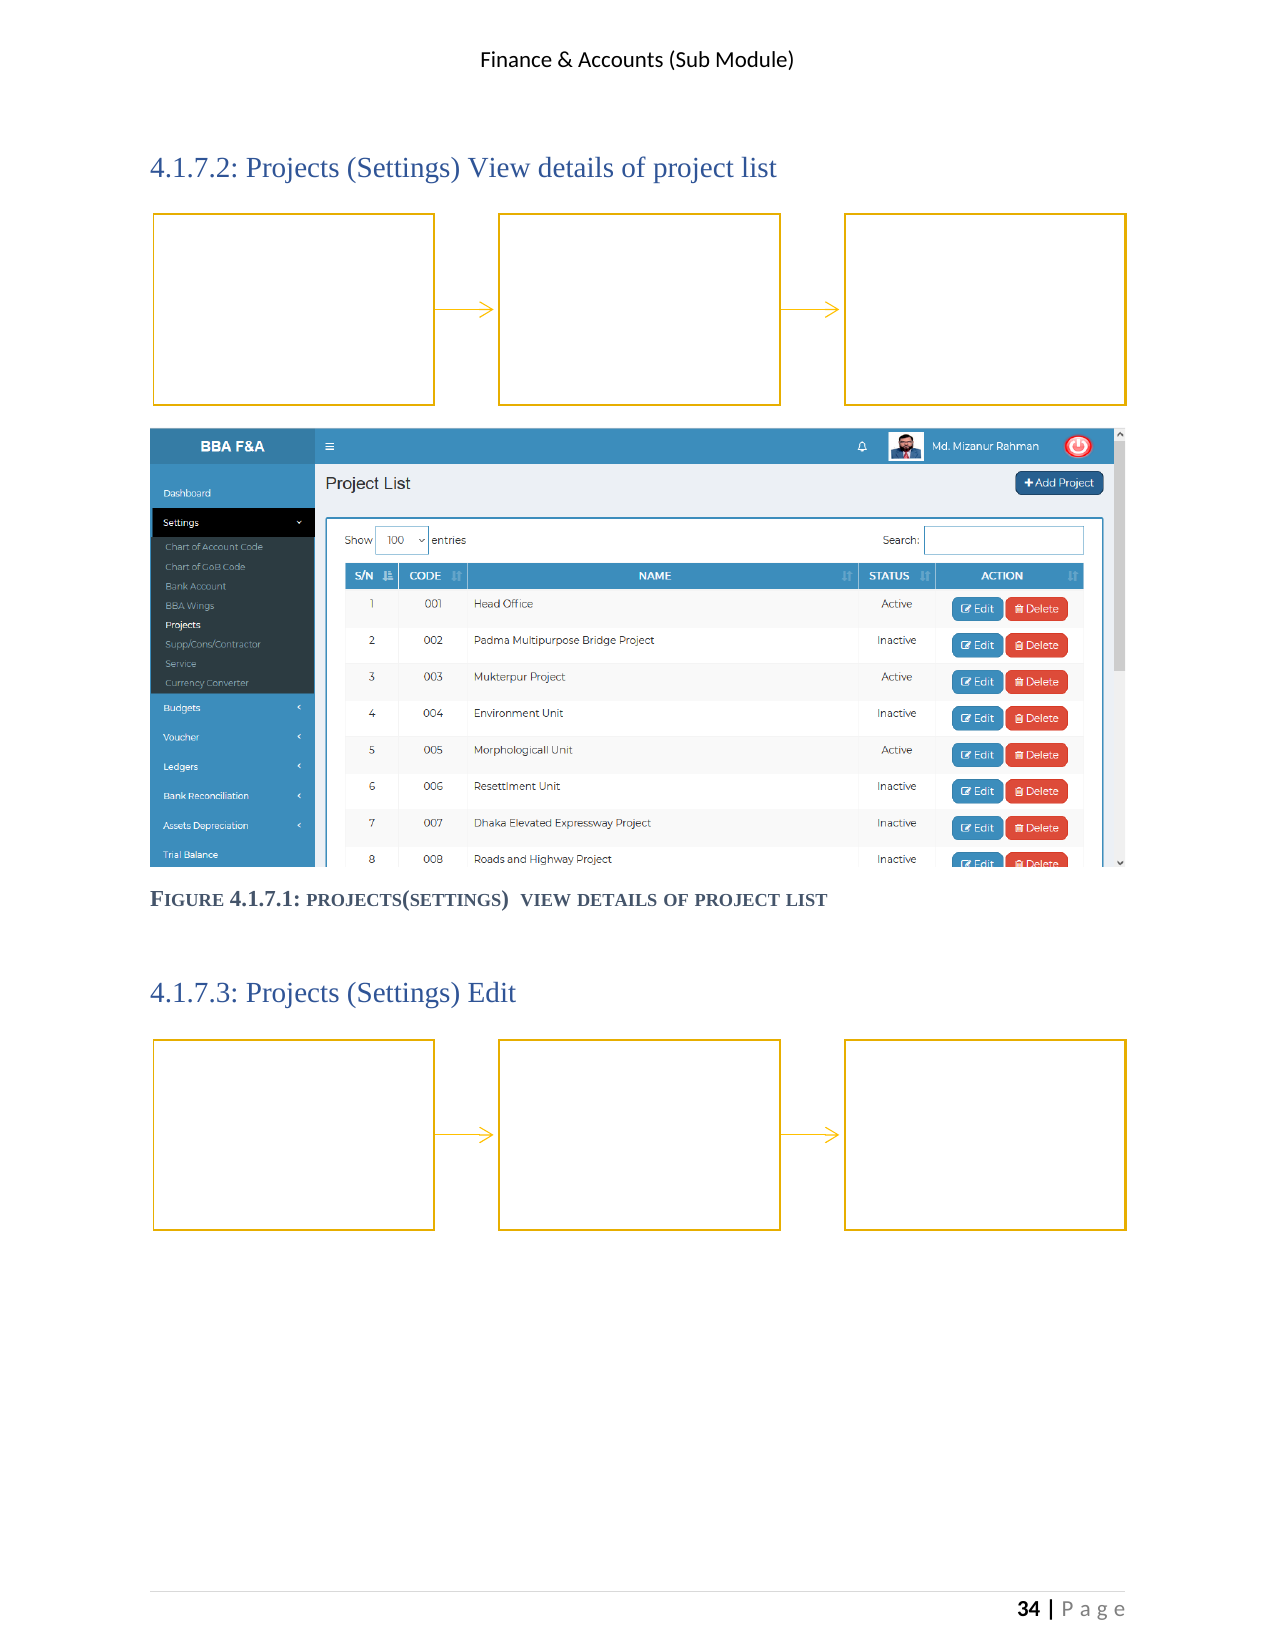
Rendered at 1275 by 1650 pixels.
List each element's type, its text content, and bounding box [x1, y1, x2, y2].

subtitle 4.1.7.3: Projects (Settings) Edit [150, 975, 1125, 1009]
picture [150, 427, 1125, 867]
subtitle 4.1.7.2: Projects (Settings) View details of project list [150, 150, 1125, 183]
text Figure 4.1.7.1: projects(settings) view details of project list [150, 886, 1125, 912]
